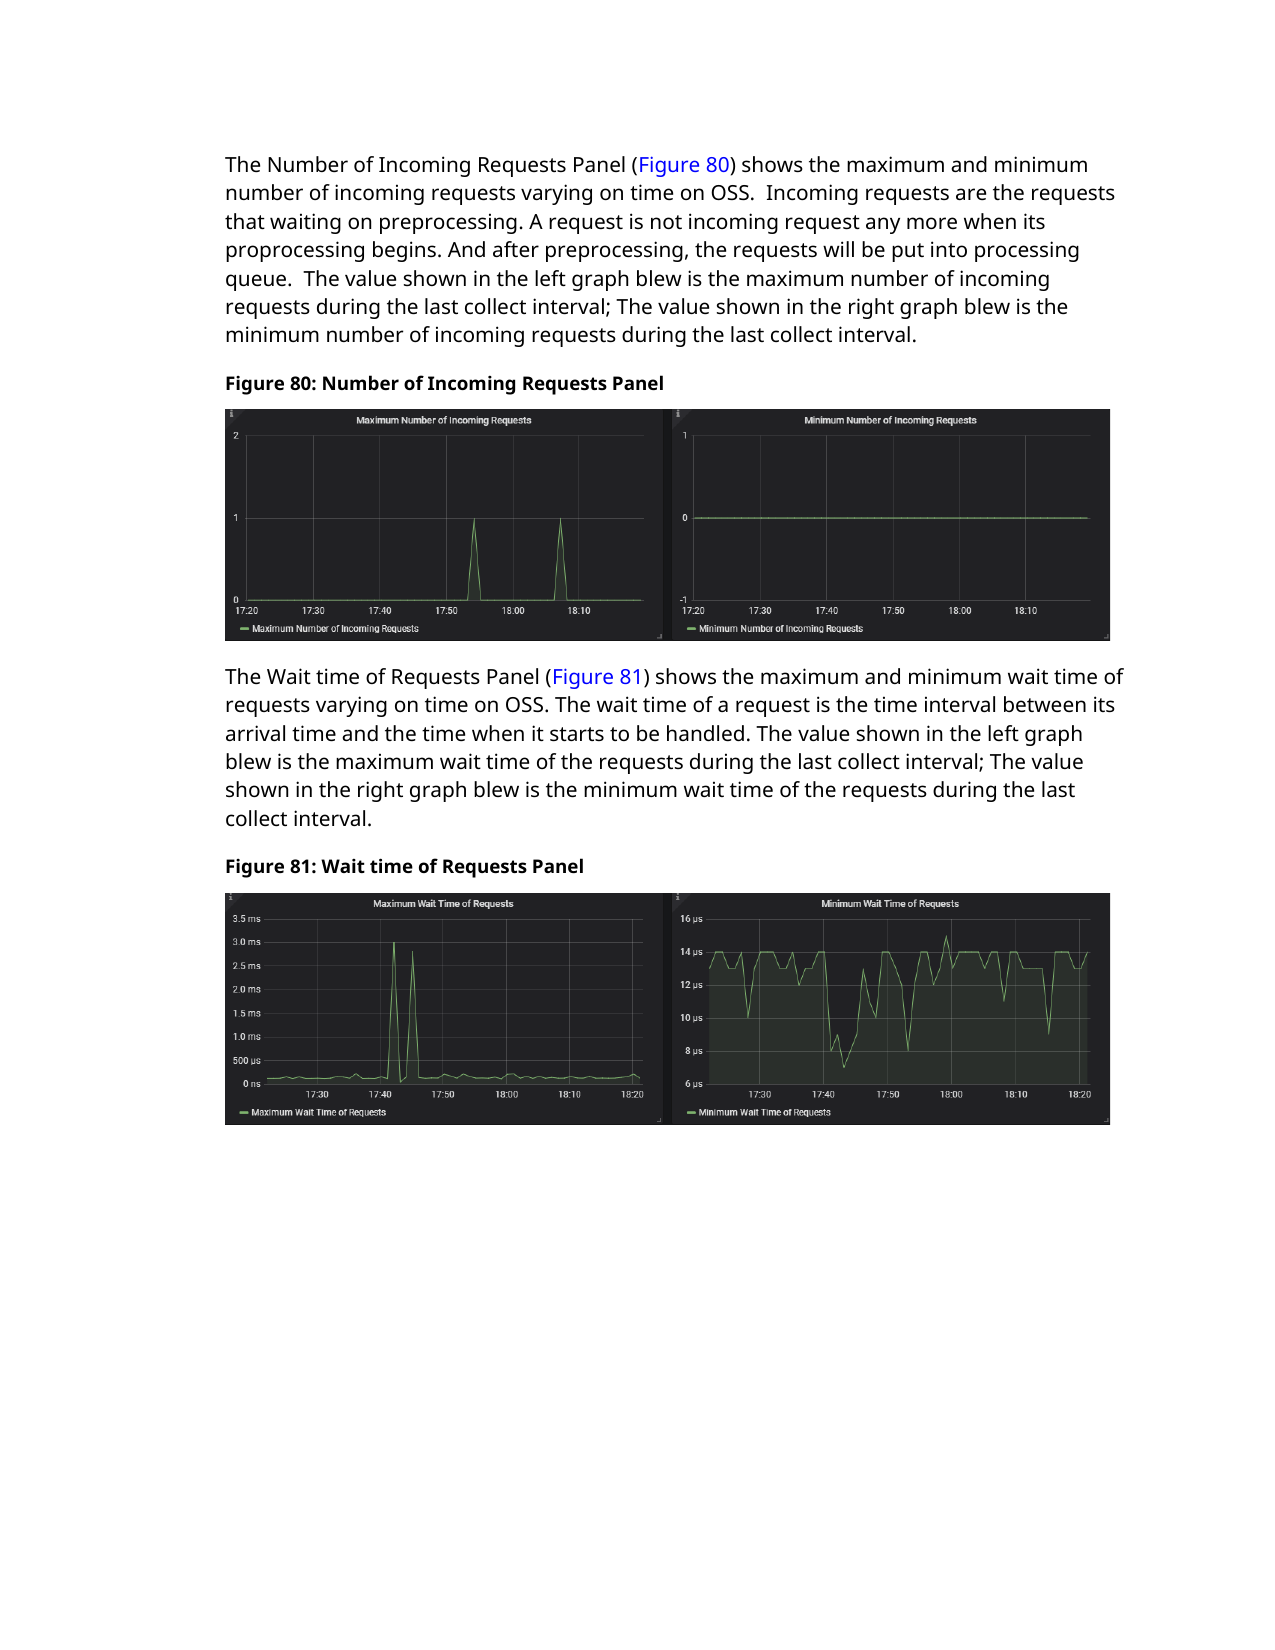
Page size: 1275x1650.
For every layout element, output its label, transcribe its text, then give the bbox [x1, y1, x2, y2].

text Figure 81: Wait time of Requests Panel [225, 853, 1125, 879]
text The Wait time of Requests Panel (Figure 81) shows the maximum and minimum wait time of requests varying on time on OSS. The wait time of a request is the time interval between its arrival time and the time when it starts to be handled. The value shown in the left graph blew is the maximum wait time of the requests during the last collect interval; The value shown in the right graph blew is the minimum wait time of the requests during the last collect interval. [225, 662, 1125, 832]
text The Number of Incoming Requests Panel (Figure 80) shows the maximum and minimum number of incoming requests varying on time on OSS. Incoming requests are the requests that waiting on preprocessing. A request is not incoming request any more when its proprocessing begins. And after preprocessing, the requests will be put into processing queue. The value shown in the left graph blew is the maximum number of incoming requests during the last collect interval; The value shown in the right graph blew is the minimum number of incoming requests during the last collect interval. [225, 150, 1125, 349]
picture [225, 409, 1111, 641]
picture [225, 893, 1111, 1125]
text Figure 80: Number of Incoming Requests Panel [225, 370, 1125, 395]
